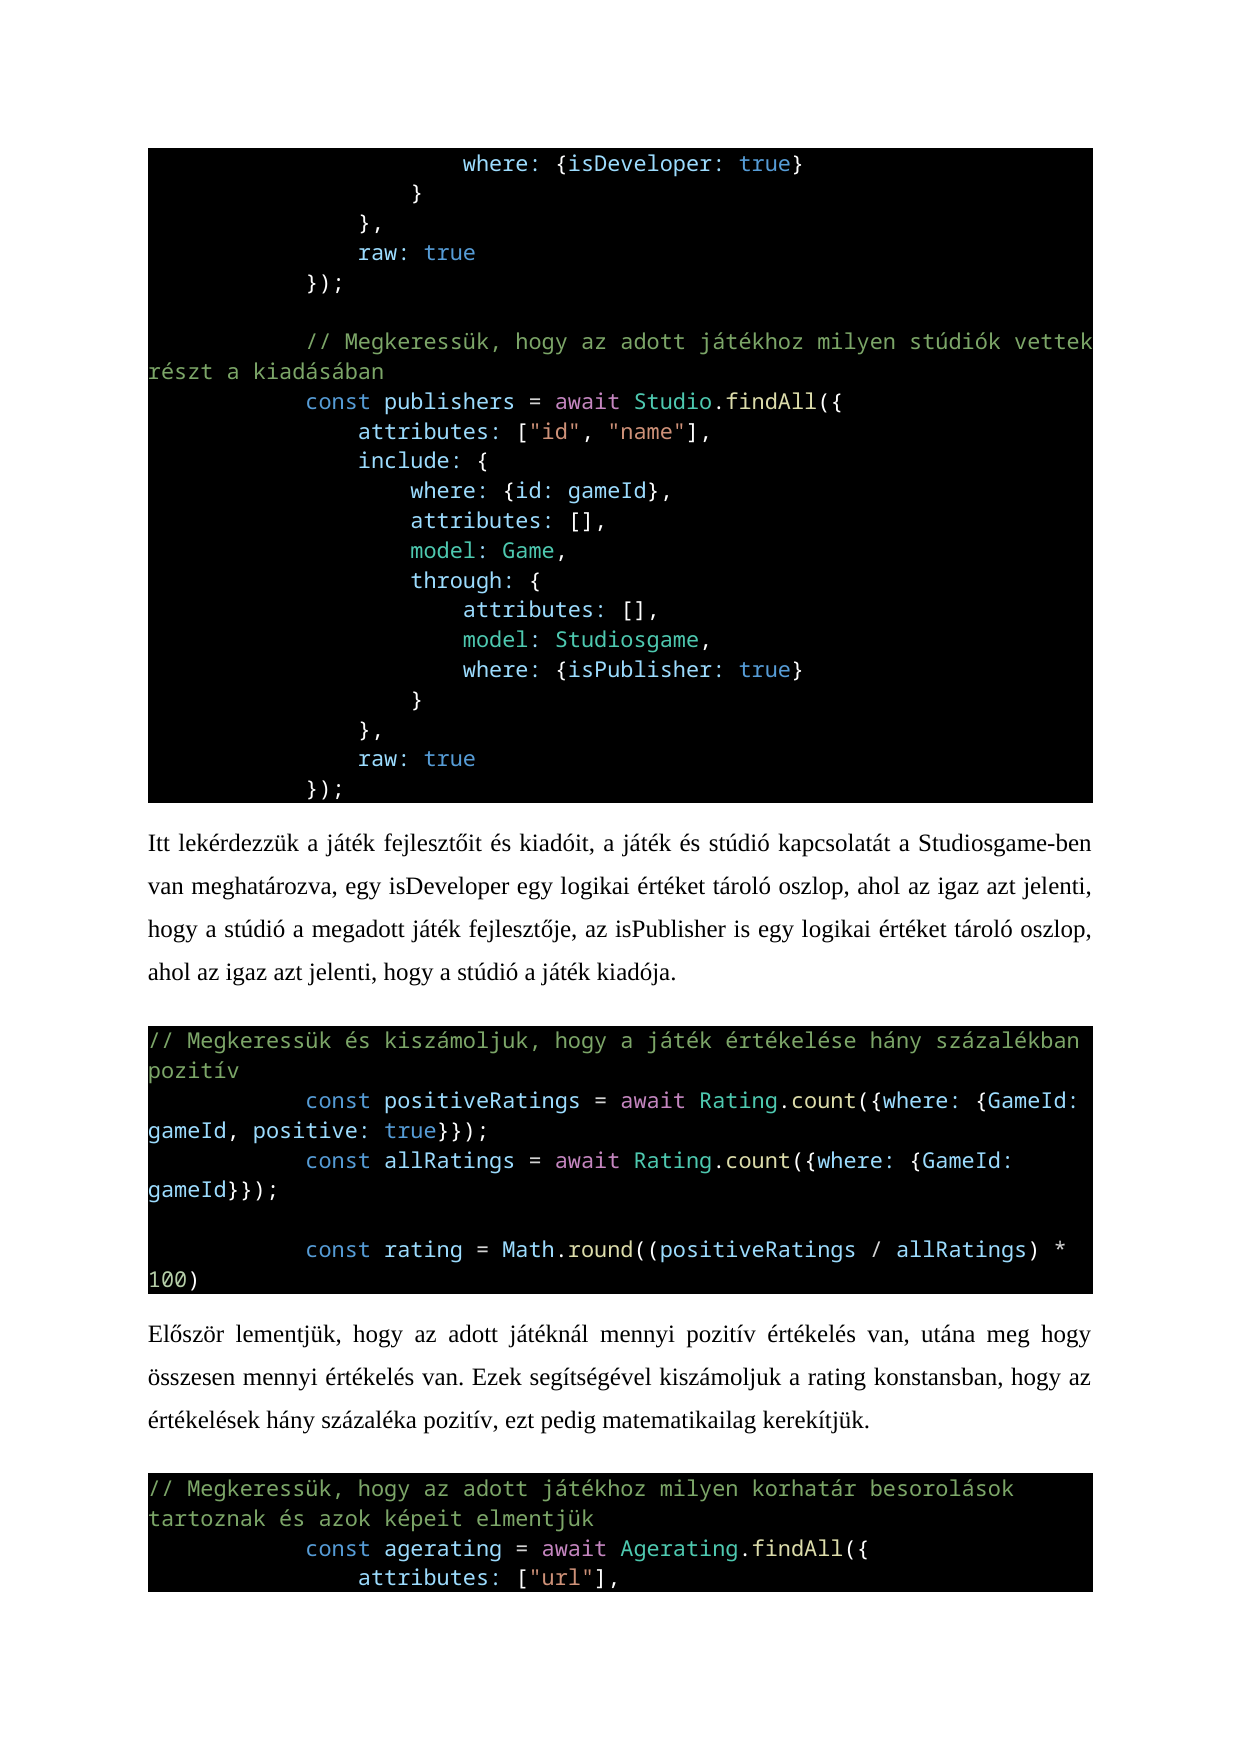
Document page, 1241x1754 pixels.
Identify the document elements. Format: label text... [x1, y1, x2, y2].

text const rating = Math.round((positiveRatings / allRatings) * 100) [148, 1234, 1093, 1294]
text Először lementjük, hogy az adott játéknál mennyi pozitív értékelés van, utána meg hogy összesen mennyi értékelés van. Ezek segítségével kiszámoljuk a rating konstansban, hogy az értékelések hány százaléka pozitív, ezt pedig matematikailag kerekítjük. [148, 1319, 1093, 1434]
text } [148, 177, 1093, 207]
text include: { [148, 446, 1093, 475]
text attributes: [], [148, 505, 1093, 535]
text }); [148, 773, 1093, 803]
text // Megkeressük, hogy az adott játékhoz milyen korhatár besorolások tartoznak és azok képeit elmentjük [148, 1473, 1093, 1533]
text }, [148, 207, 1093, 237]
text }); [148, 267, 1093, 297]
text where: {id: gameId}, [148, 475, 1093, 505]
text const positiveRatings = await Rating.count({where: {GameId: gameId, positive: true}}); [148, 1085, 1093, 1145]
text through: { [148, 565, 1093, 594]
text raw: true [148, 743, 1093, 773]
text where: {isPublisher: true} [148, 654, 1093, 684]
text // Megkeressük, hogy az adott játékhoz milyen stúdiók vettek részt a kiadásában [148, 326, 1093, 386]
text model: Studiosgame, [148, 624, 1093, 654]
text where: {isDeveloper: true} [148, 148, 1093, 177]
text }, [148, 714, 1093, 743]
text // Megkeressük és kiszámoljuk, hogy a játék értékelése hány százalékban pozitív [148, 1026, 1093, 1085]
text attributes: ["id", "name"], [148, 416, 1093, 446]
text const agerating = await Agerating.findAll({ [148, 1533, 1093, 1562]
text const allRatings = await Rating.count({where: {GameId: gameId}}); [148, 1145, 1093, 1204]
text } [148, 684, 1093, 714]
text const publishers = await Studio.findAll({ [148, 386, 1093, 416]
text raw: true [148, 237, 1093, 267]
text model: Game, [148, 535, 1093, 565]
text attributes: ["url"], [148, 1562, 1093, 1592]
text attributes: [], [148, 594, 1093, 624]
text Itt lekérdezzük a játék fejlesztőit és kiadóit, a játék és stúdió kapcsolatát a Studiosgame-ben van meghatározva, egy isDeveloper egy logikai értéket tároló oszlop, ahol az igaz azt jelenti, hogy a stúdió a megadott játék fejlesztője, az isPublisher is egy logikai értéket tároló oszlop, ahol az igaz azt jelenti, hogy a stúdió a játék kiadója. [148, 828, 1093, 986]
